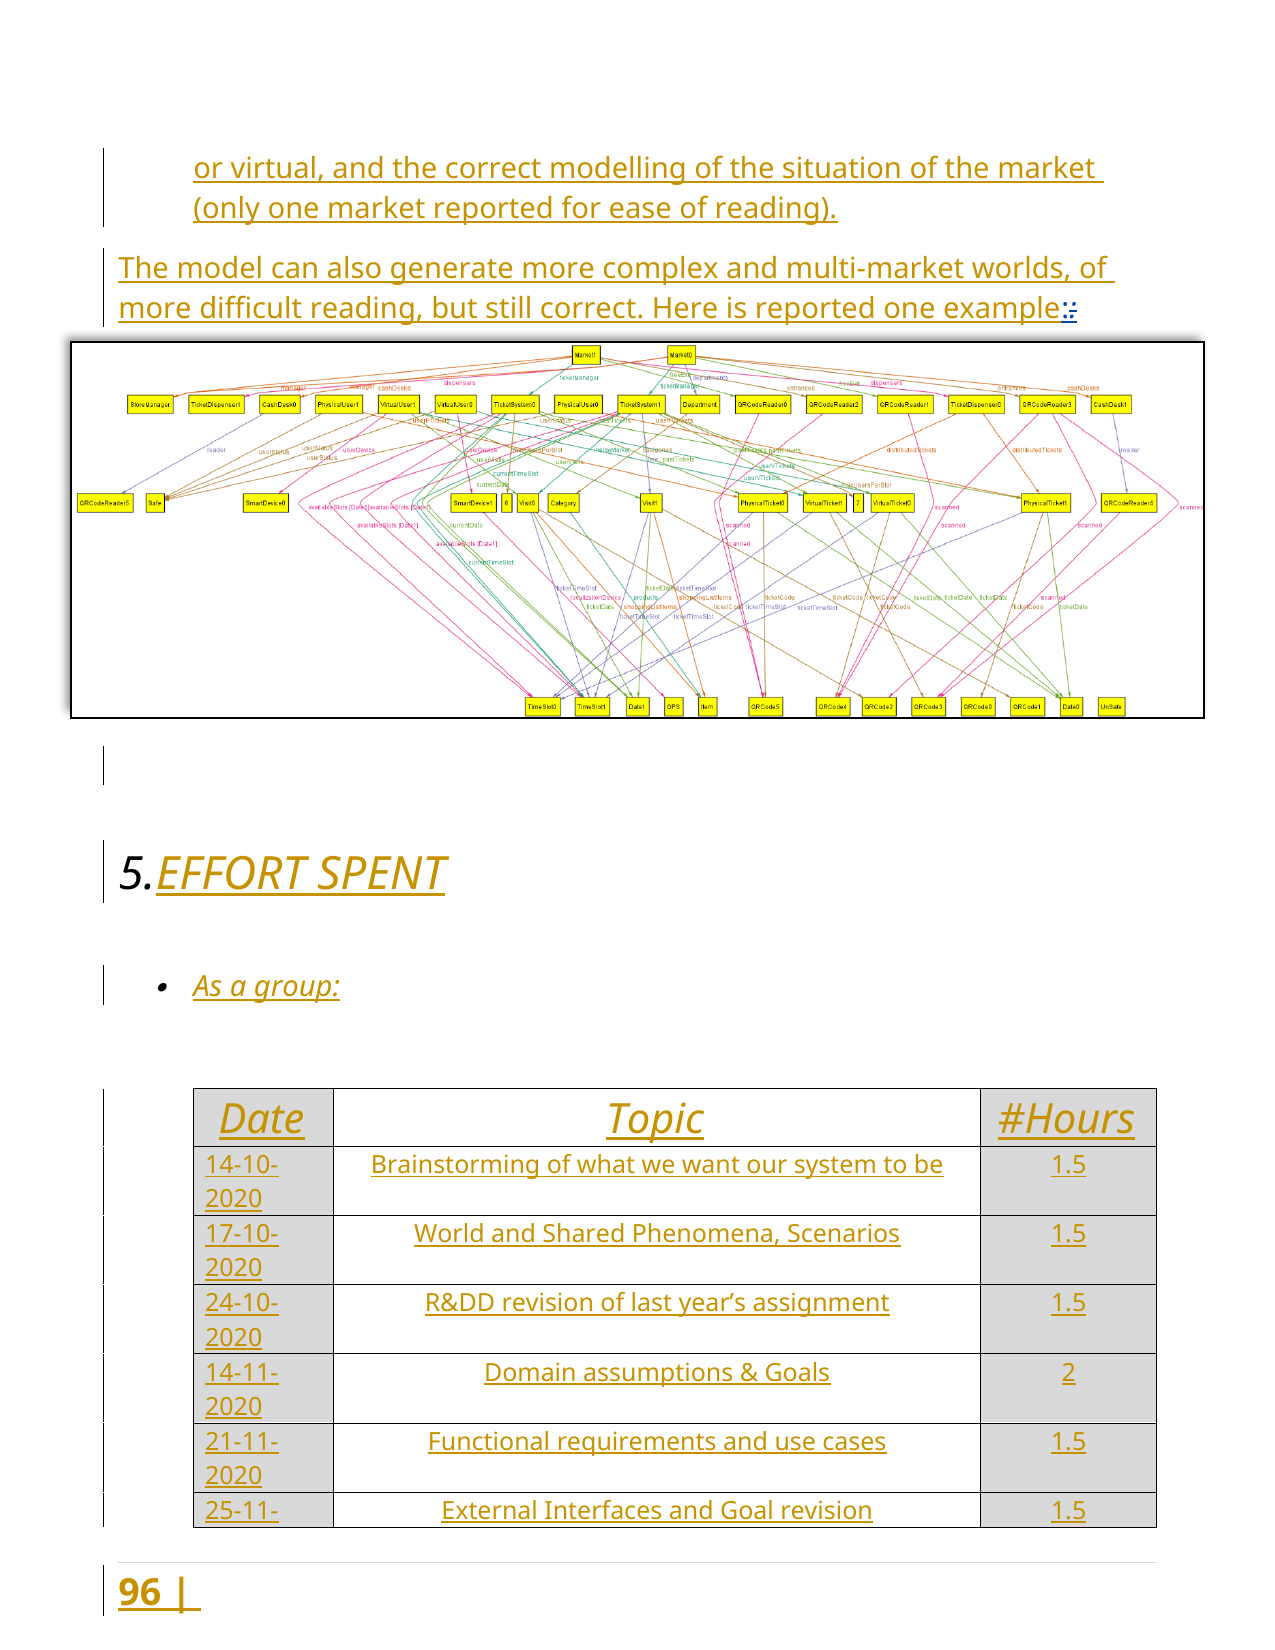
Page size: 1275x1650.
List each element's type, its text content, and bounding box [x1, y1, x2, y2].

table_header #Hours [981, 1089, 1156, 1146]
picture [72, 343, 1203, 717]
table_cell 17-10-2020 [194, 1216, 333, 1284]
table_cell R&DD revision of last year’s assignment [334, 1285, 980, 1353]
table_cell Brainstorming of what we want our system to be [334, 1147, 980, 1215]
table_cell 24-10-2020 [194, 1285, 333, 1353]
table_cell 1.5 [981, 1493, 1156, 1527]
table_cell 1.5 [981, 1216, 1156, 1284]
table_cell World and Shared Phenomena, Scenarios [334, 1216, 980, 1284]
table_cell Domain assumptions & Goals [334, 1354, 980, 1422]
table_cell Functional requirements and use cases [334, 1424, 980, 1492]
table_header Topic [334, 1089, 980, 1146]
list EFFORT SPENT [118, 840, 1157, 903]
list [193, 148, 1157, 227]
list As a group: [156, 965, 1157, 1005]
table_cell 1.5 [981, 1147, 1156, 1215]
table_cell 1.5 [981, 1424, 1156, 1492]
table_cell 1.5 [981, 1285, 1156, 1353]
table_cell 2 [981, 1354, 1156, 1422]
table_cell 14-10-2020 [194, 1147, 333, 1215]
table_cell 21-11-2020 [194, 1424, 333, 1492]
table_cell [334, 1493, 980, 1527]
text The model can also generate more complex and multi-market worlds, of more difficult reading, but still correct. Here is reported one example [118, 248, 1157, 327]
table_header Date [194, 1089, 333, 1146]
table_cell 25-11-2020 [194, 1493, 333, 1527]
table_cell 14-11-2020 [194, 1354, 333, 1422]
